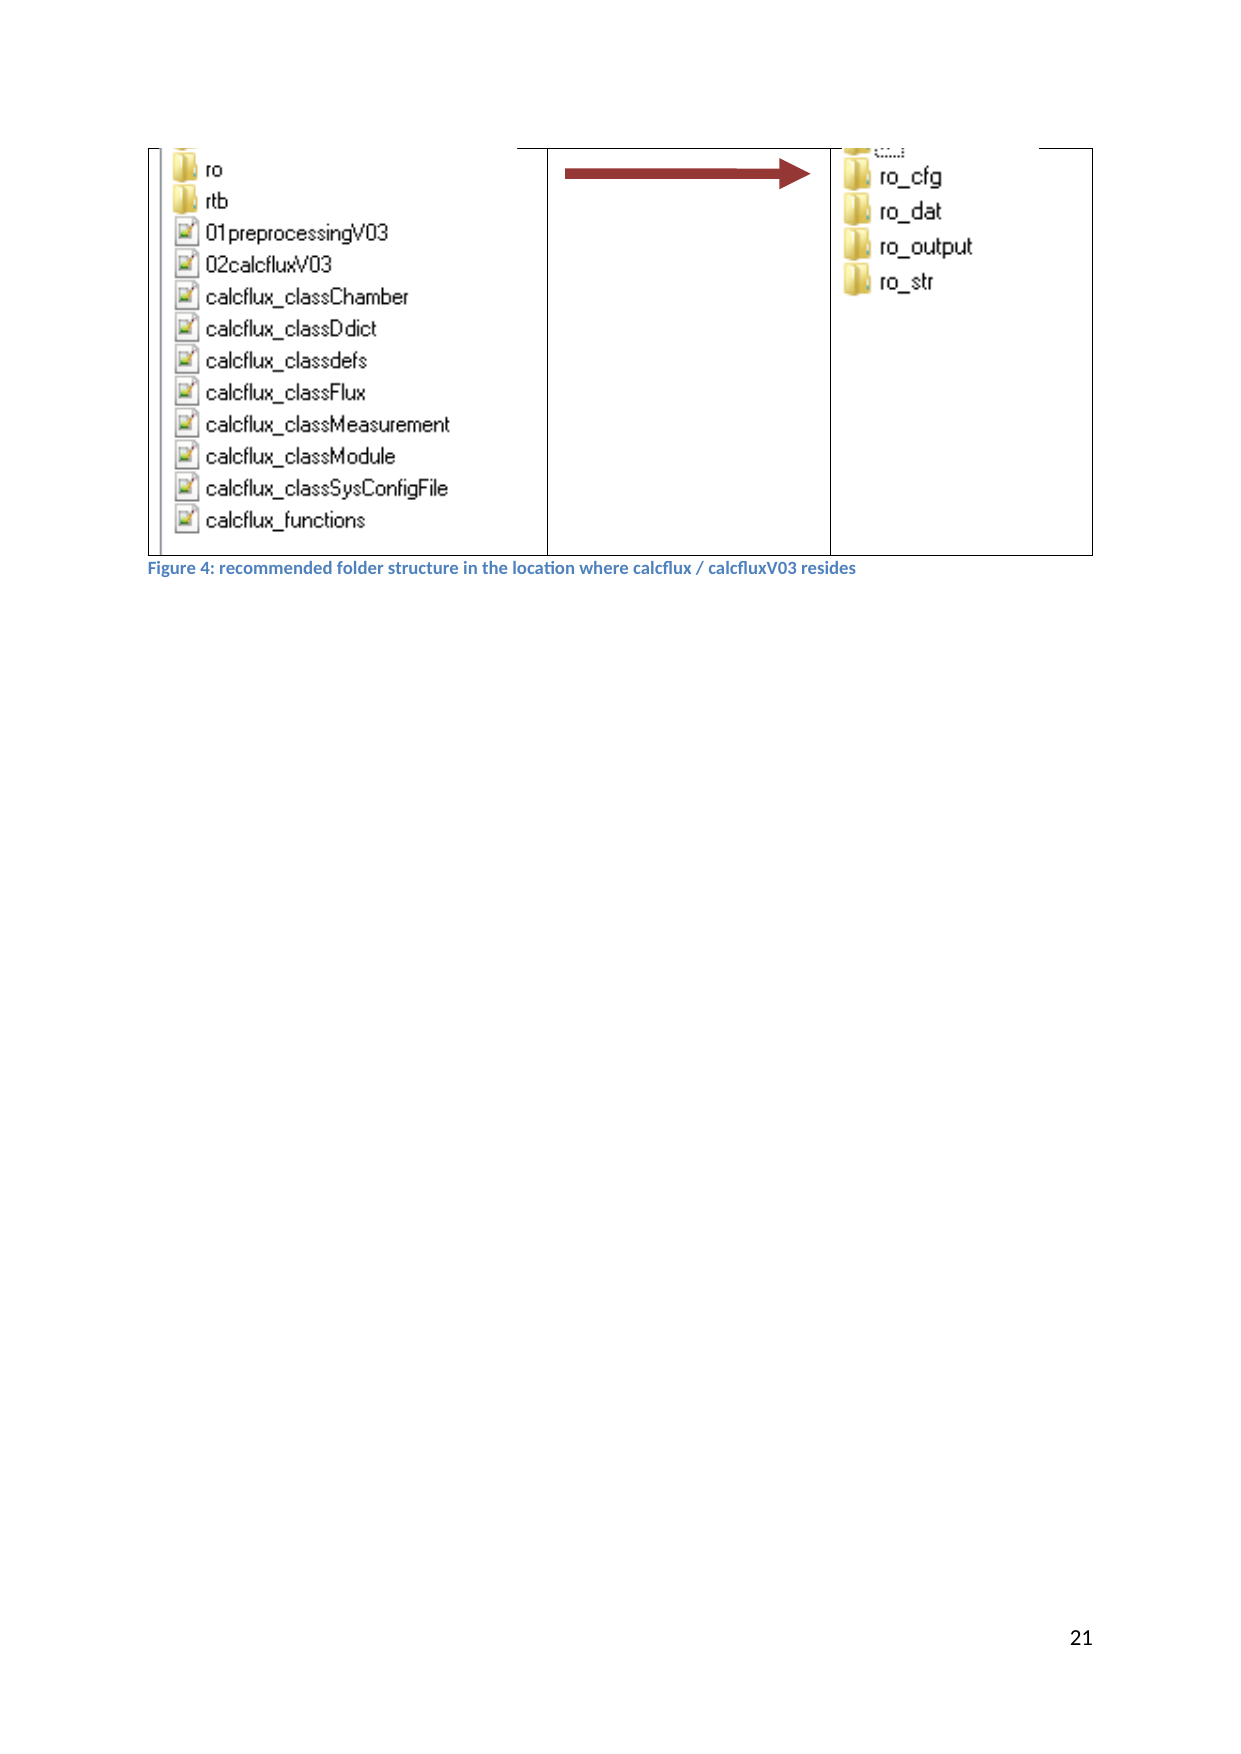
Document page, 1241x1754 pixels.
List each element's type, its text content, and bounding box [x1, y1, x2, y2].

table_header [831, 149, 1092, 555]
table_header [518, 149, 547, 555]
table_header [149, 149, 159, 555]
table_header [548, 149, 830, 555]
text Figure 4: recommended folder structure in the location where calcflux / calcfluxV03 resides [148, 556, 1093, 579]
picture [841, 148, 1039, 363]
picture [159, 148, 518, 555]
